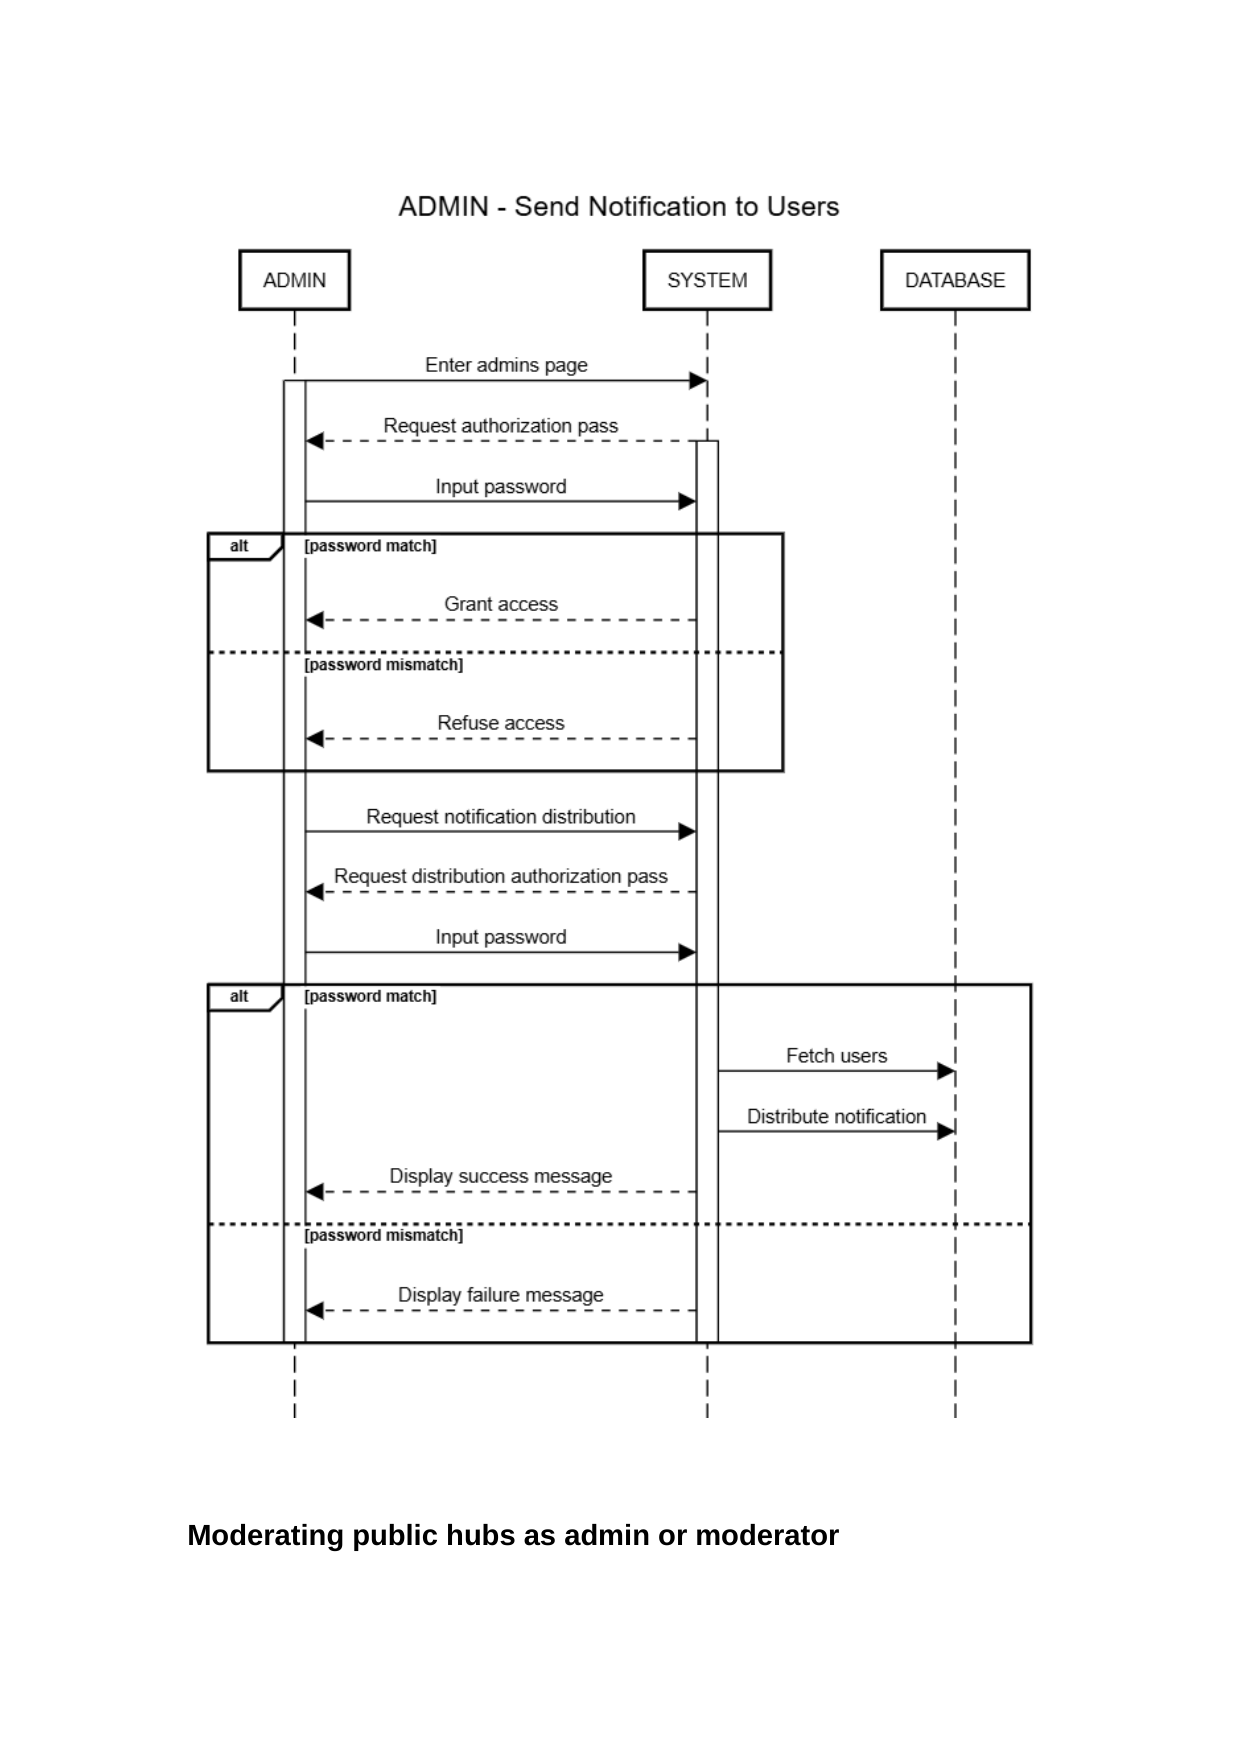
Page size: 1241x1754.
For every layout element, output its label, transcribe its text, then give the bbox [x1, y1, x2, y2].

text Moderating public hubs as admin or moderator [187, 1518, 1053, 1551]
picture [187, 183, 1052, 1418]
